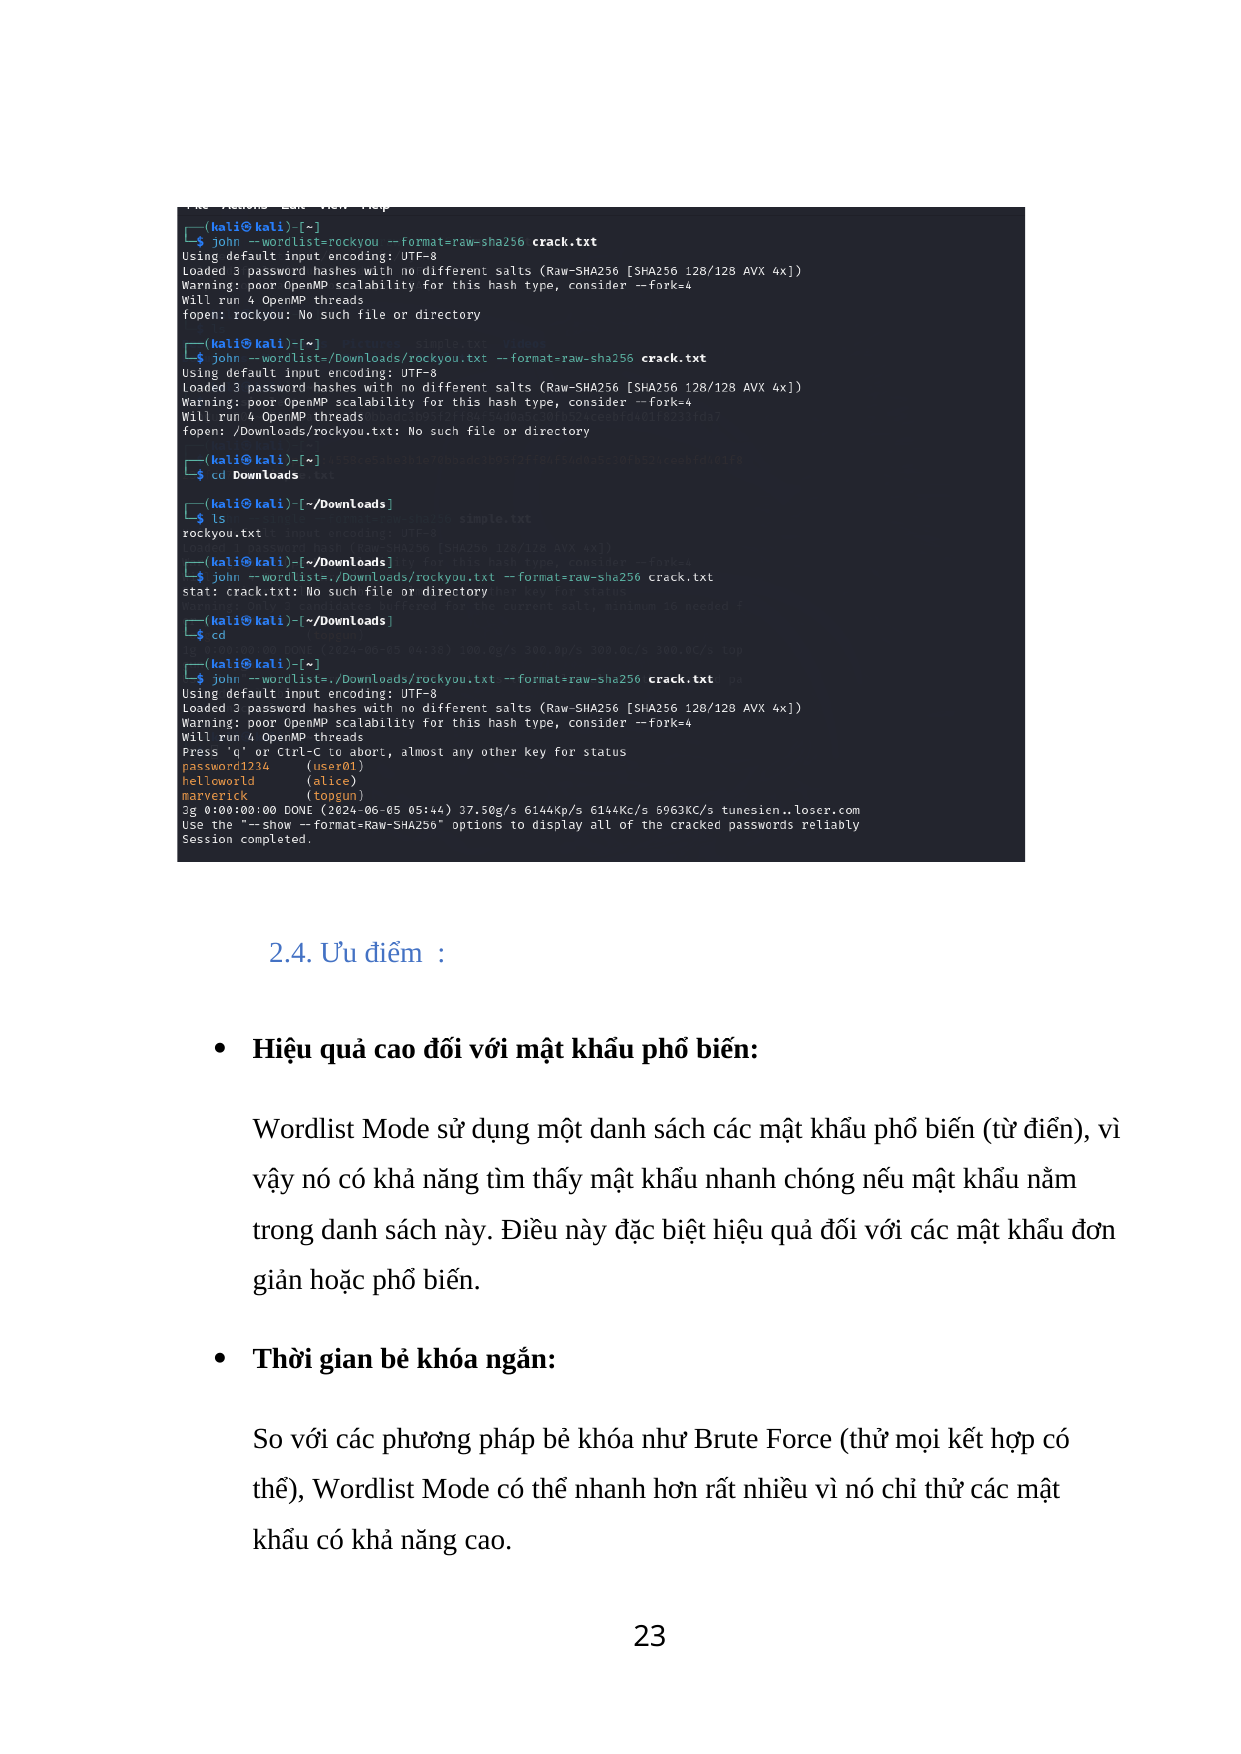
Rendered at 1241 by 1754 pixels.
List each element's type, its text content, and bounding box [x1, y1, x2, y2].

list Hiệu quả cao đối với mật khẩu phổ biến: [215, 1032, 1122, 1065]
text Wordlist Mode sử dụng một danh sách các mật khẩu phổ biến (từ điển), vì vậy nó có khả năng tìm thấy mật khẩu nhanh chóng nếu mật khẩu nằm trong danh sách này. Điều này đặc biệt hiệu quả đối với các mật khẩu đơn giản hoặc phổ biến. [252, 1111, 1122, 1296]
list Thời gian bẻ khóa ngắn: [215, 1342, 1122, 1375]
picture [177, 207, 1026, 862]
subtitle 2.4. Ưu điểm : [0, 935, 1122, 969]
text So với các phương pháp bẻ khóa như Brute Force (thử mọi kết hợp có thể), Wordlist Mode có thể nhanh hơn rất nhiều vì nó chỉ thử các mật khẩu có khả năng cao. [252, 1421, 1122, 1555]
